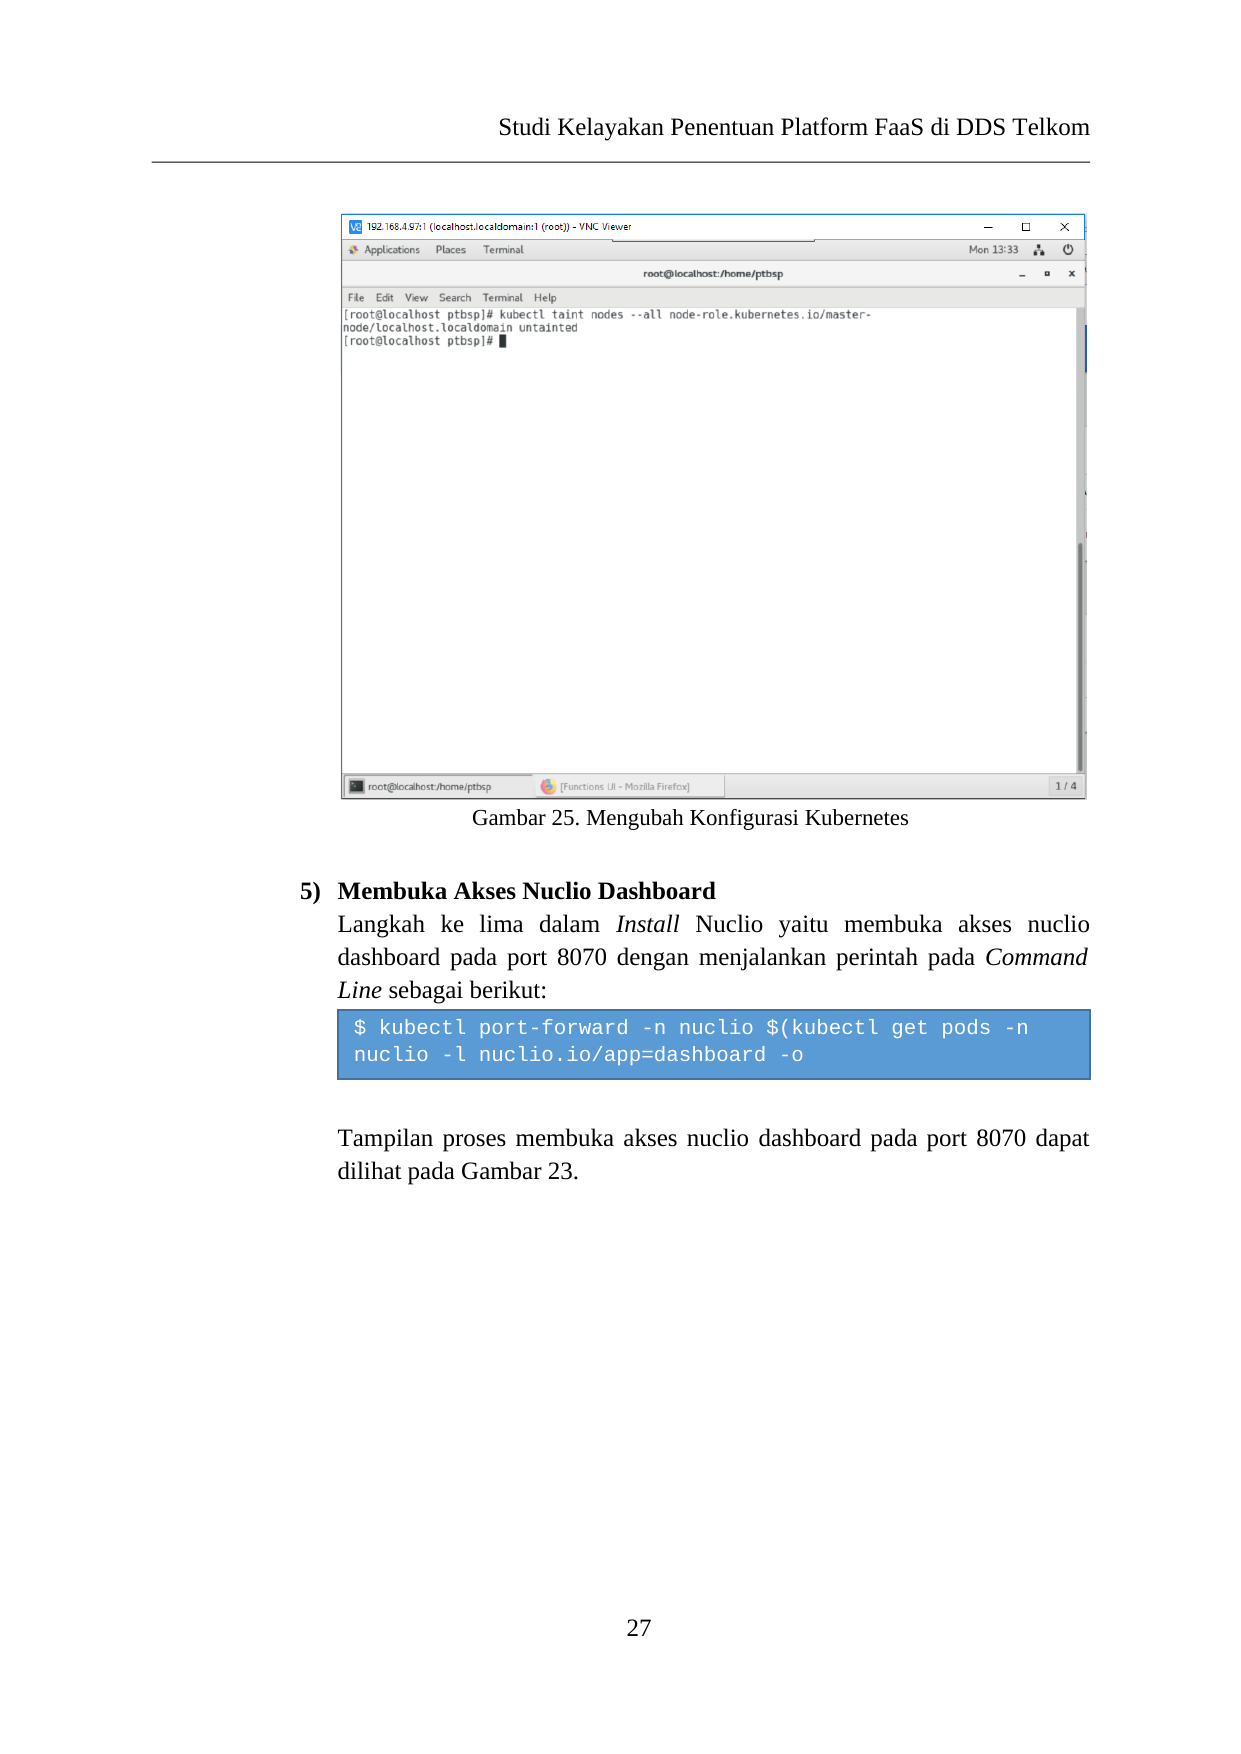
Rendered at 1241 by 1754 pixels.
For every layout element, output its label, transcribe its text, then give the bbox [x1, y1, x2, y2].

list Membuka Akses Nuclio Dashboard [300, 876, 1090, 905]
list Langkah ke lima dalam Install Nuclio yaitu membuka akses nuclio dashboard pada port 8070 dengan menjalankan perintah pada Command Line sebagai berikut: [337, 909, 1090, 1004]
list Tampilan proses membuka akses nuclio dashboard pada port 8070 dapat dilihat pada Gambar 23. [337, 1123, 1090, 1185]
picture [340, 213, 1087, 800]
text Gambar 25. Mengubah Konfigurasi Kubernetes [291, 804, 1090, 830]
